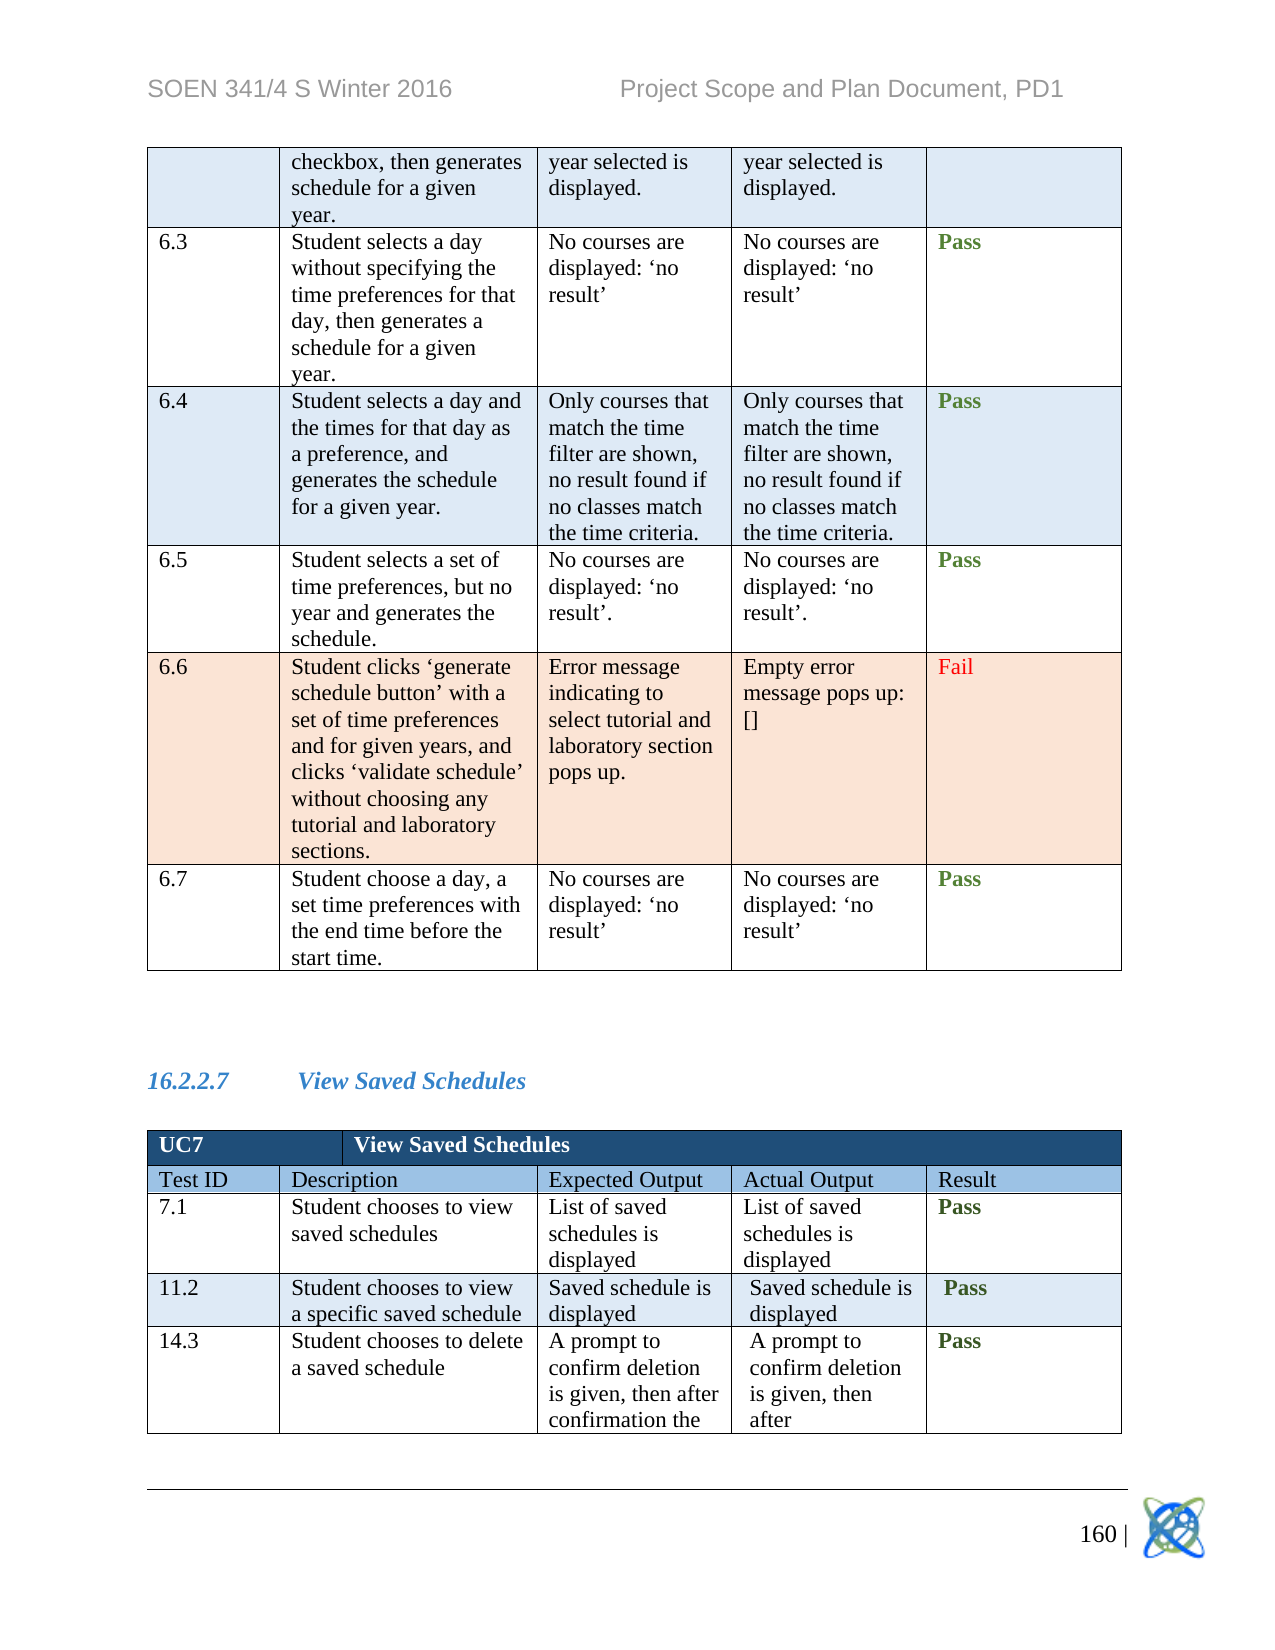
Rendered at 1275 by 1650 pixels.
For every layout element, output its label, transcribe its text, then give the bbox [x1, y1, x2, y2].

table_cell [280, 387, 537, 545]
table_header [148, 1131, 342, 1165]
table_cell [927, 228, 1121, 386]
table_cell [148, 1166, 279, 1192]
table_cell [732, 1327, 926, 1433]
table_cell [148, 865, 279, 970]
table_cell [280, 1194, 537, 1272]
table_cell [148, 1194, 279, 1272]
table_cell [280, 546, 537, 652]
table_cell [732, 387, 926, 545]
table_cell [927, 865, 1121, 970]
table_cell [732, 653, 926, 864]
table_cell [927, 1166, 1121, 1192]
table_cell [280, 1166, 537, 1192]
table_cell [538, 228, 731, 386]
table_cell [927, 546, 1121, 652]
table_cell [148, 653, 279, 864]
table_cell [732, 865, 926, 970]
text View Saved Schedules [147, 1066, 1128, 1095]
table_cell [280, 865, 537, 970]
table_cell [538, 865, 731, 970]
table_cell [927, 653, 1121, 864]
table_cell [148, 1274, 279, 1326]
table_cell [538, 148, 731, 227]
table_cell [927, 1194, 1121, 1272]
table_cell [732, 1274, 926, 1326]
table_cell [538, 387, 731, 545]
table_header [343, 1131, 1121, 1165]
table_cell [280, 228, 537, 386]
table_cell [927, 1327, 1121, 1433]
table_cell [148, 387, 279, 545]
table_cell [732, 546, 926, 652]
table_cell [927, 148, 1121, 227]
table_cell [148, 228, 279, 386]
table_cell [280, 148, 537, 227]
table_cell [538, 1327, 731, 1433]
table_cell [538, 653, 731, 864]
picture [1123, 1490, 1224, 1566]
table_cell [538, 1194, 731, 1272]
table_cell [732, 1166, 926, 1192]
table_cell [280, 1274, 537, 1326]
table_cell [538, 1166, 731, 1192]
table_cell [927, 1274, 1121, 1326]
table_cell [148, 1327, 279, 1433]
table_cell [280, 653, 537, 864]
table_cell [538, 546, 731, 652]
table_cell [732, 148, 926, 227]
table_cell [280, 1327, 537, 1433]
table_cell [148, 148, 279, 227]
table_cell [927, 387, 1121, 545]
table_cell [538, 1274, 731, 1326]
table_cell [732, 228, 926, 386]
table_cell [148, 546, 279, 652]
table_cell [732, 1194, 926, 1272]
